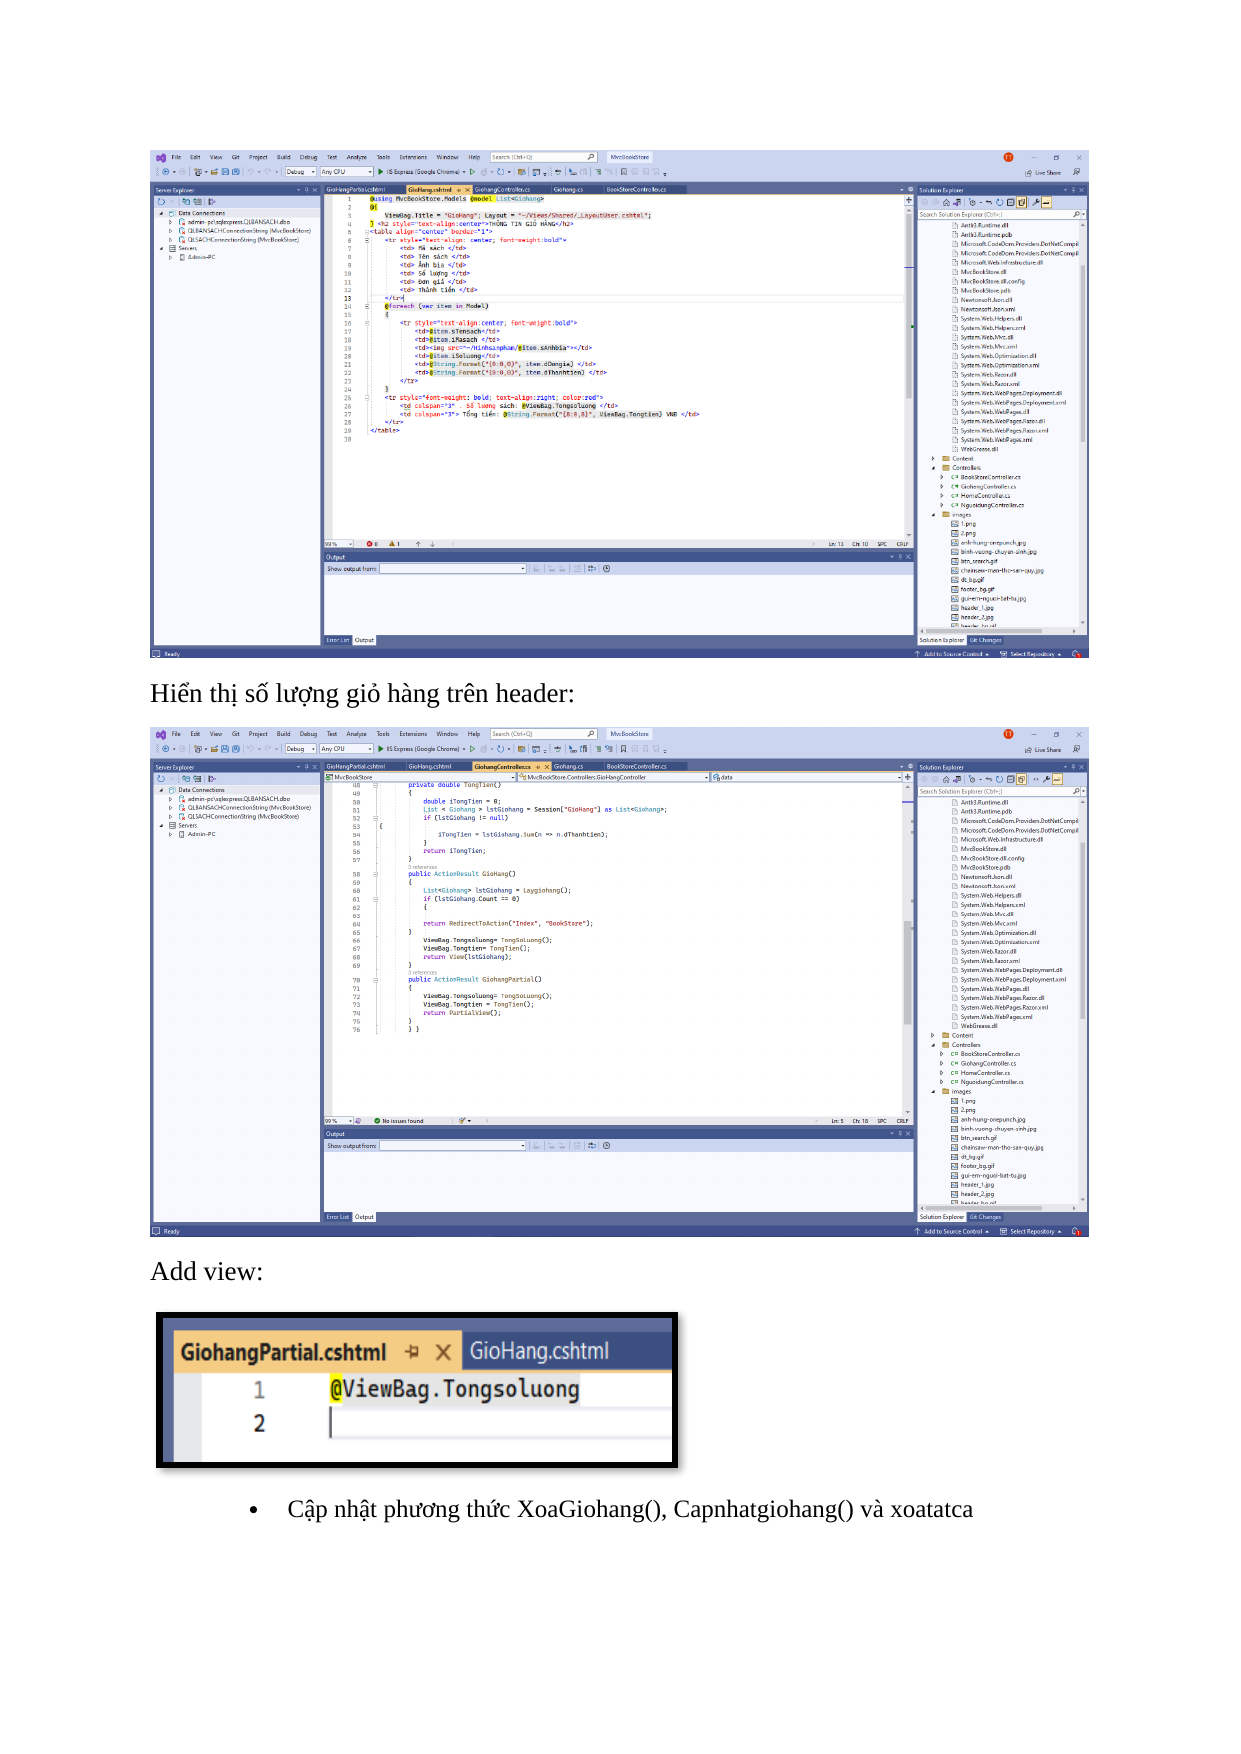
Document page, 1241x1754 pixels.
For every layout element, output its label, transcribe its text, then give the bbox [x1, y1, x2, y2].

text Add view: [150, 1256, 1090, 1287]
text Hiển thị số lượng giỏ hàng trên header: [150, 677, 1090, 708]
picture [150, 727, 1089, 1237]
picture [163, 1318, 672, 1462]
picture [150, 150, 1089, 658]
list Cập nhật phương thức XoaGiohang(), Capnhatgiohang() và xoatatca [250, 1494, 1090, 1522]
